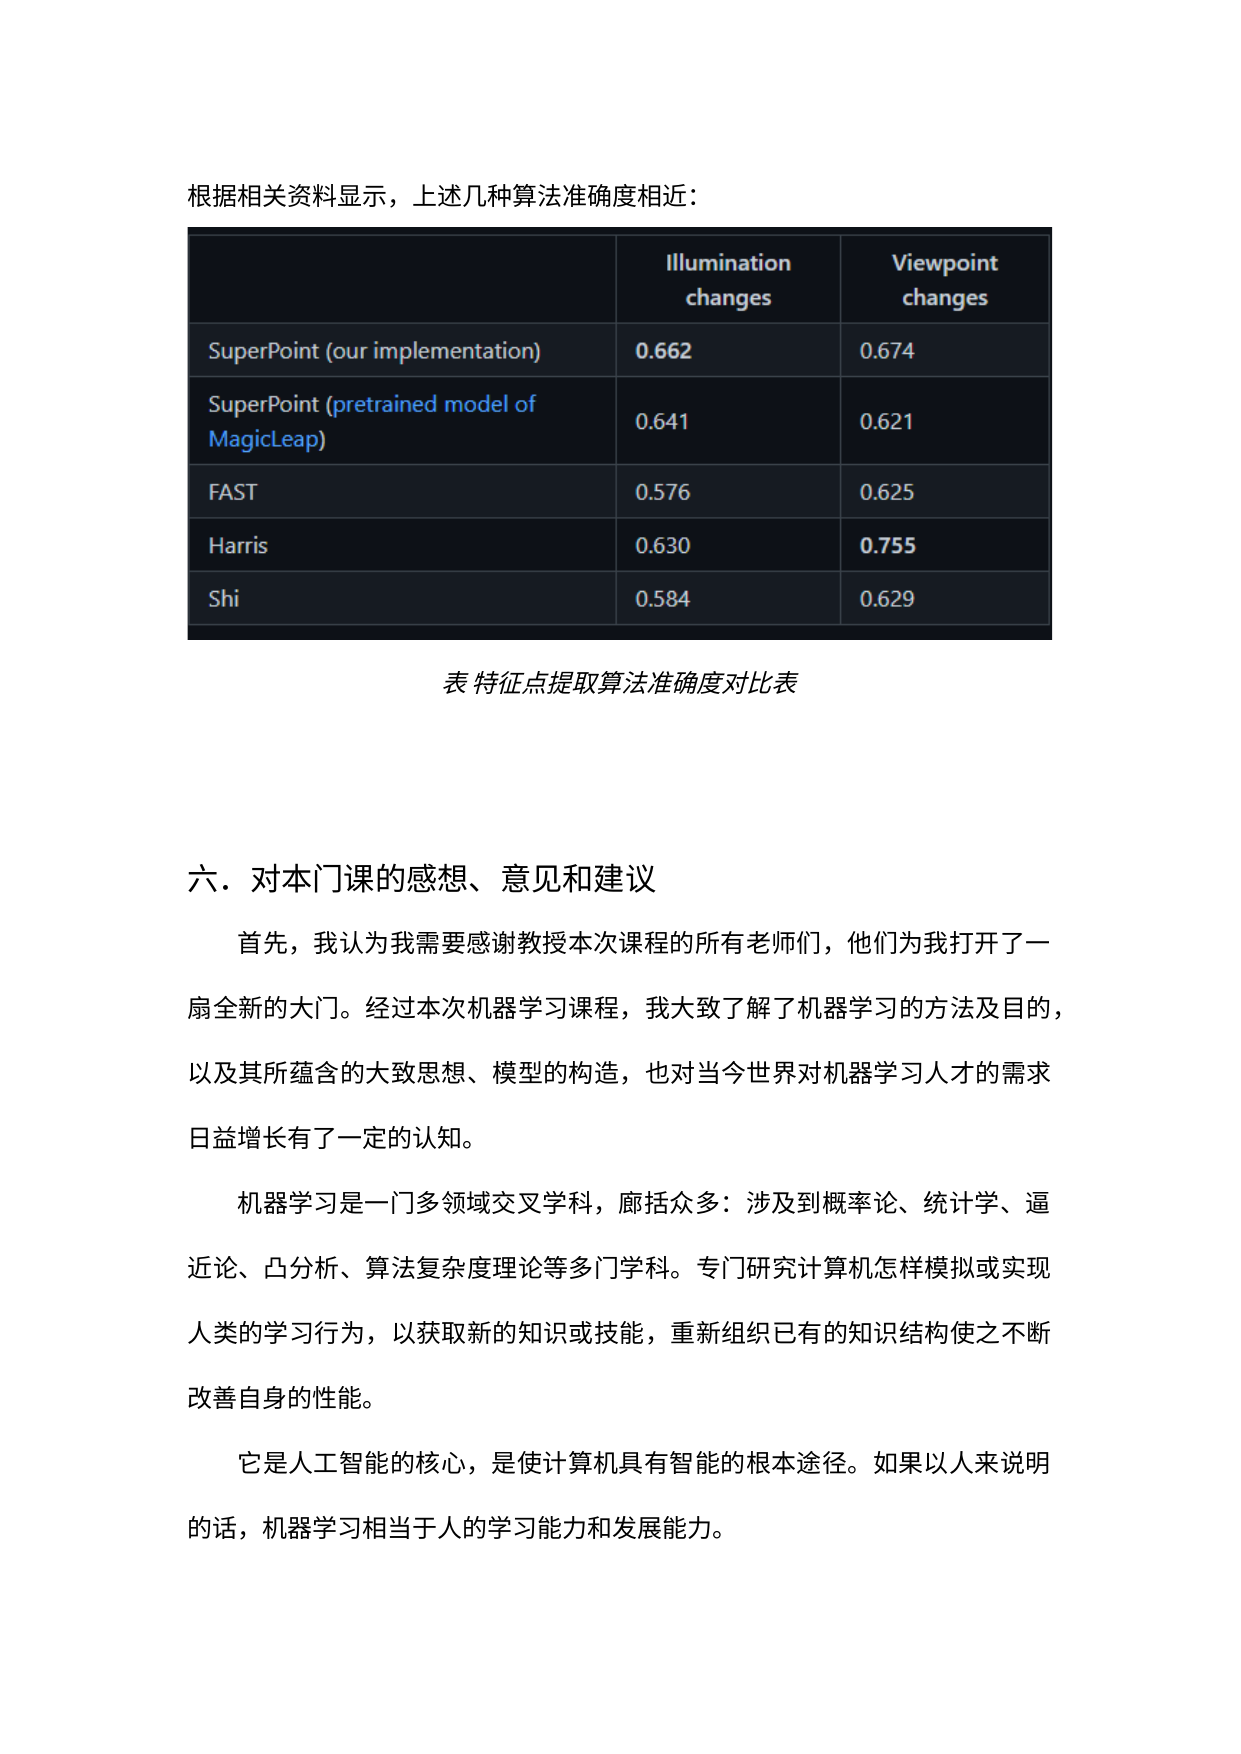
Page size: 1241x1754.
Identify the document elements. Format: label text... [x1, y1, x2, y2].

text 根据相关资料显示，上述几种算法准确度相近： [187, 162, 1053, 227]
text 六．对本门课的感想、意见和建议 [187, 844, 1053, 909]
text 首先，我认为我需要感谢教授本次课程的所有老师们，他们为我打开了一扇全新的大门。经过本次机器学习课程，我大致了解了机器学习的方法及目的，以及其所蕴含的大致思想、模型的构造，也对当今世界对机器学习人才的需求日益增长有了一定的认知。 [187, 909, 1053, 1169]
text 它是人工智能的核心，是使计算机具有智能的根本途径。如果以人来说明的话，机器学习相当于人的学习能力和发展能力。 [187, 1429, 1053, 1559]
text 机器学习是一门多领域交叉学科，廊括众多：涉及到概率论、统计学、逼近论、凸分析、算法复杂度理论等多门学科。专门研究计算机怎样模拟或实现人类的学习行为，以获取新的知识或技能，重新组织已有的知识结构使之不断改善自身的性能。 [187, 1169, 1053, 1429]
text 表 特征点提取算法准确度对比表 [187, 649, 1053, 714]
